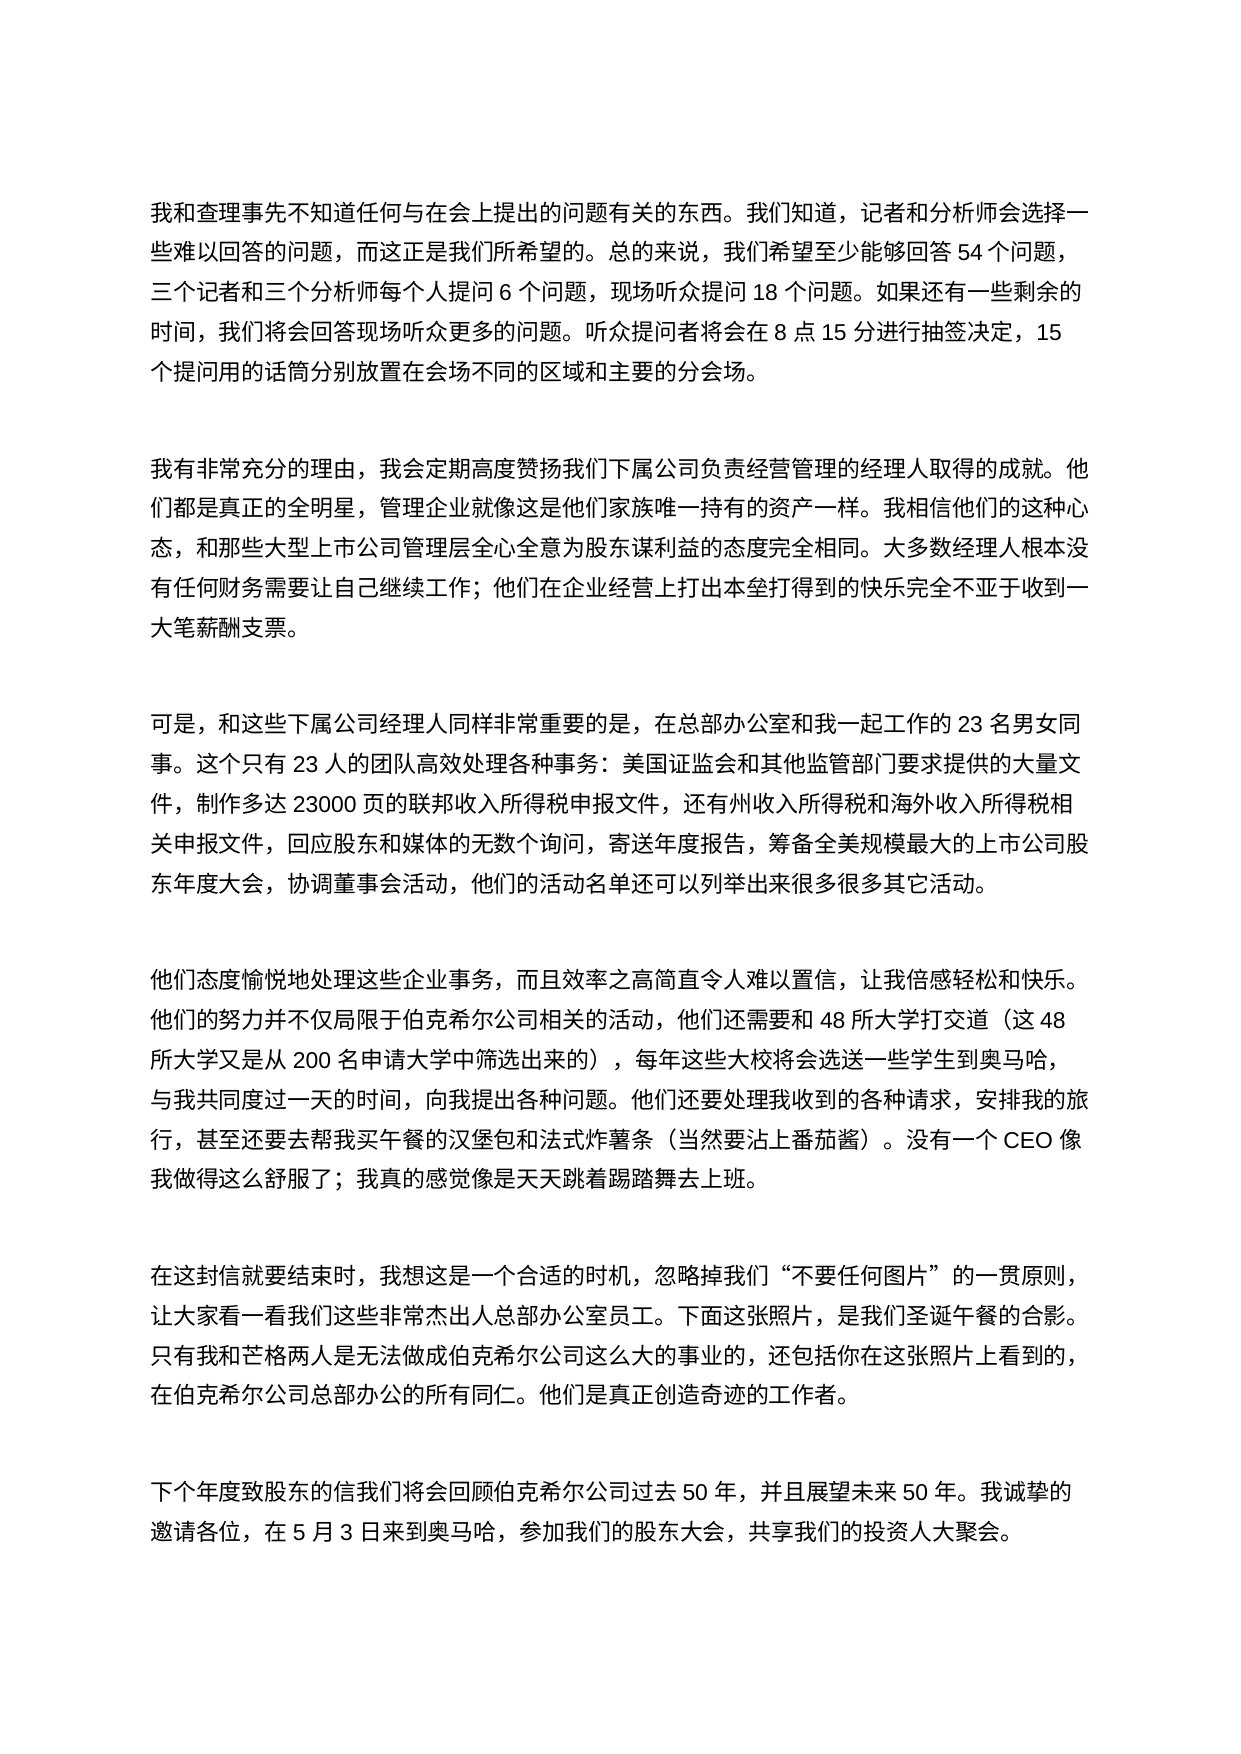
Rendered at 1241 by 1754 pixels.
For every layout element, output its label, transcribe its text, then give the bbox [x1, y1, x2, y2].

text 可是，和这些下属公司经理人同样非常重要的是，在总部办公室和我一起工作的 23 名男女同事。这个只有 23 人的团队高效处理各种事务：美国证监会和其他监管部门要求提供的大量文件，制作多达 23000 页的联邦收入所得税申报文件，还有州收入所得税和海外收入所得税相关申报文件，回应股东和媒体的无数个询问，寄送年度报告，筹备全美规模最大的上市公司股东年度大会，协调董事会活动，他们的活动名单还可以列举出来很多很多其它活动。 [150, 706, 1090, 899]
text 我和查理事先不知道任何与在会上提出的问题有关的东西。我们知道，记者和分析师会选择一些难以回答的问题，而这正是我们所希望的。总的来说，我们希望至少能够回答 54个问题，三个记者和三个分析师每个人提问 6 个问题，现场听众提问 18 个问题。如果还有一些剩余的时间，我们将会回答现场听众更多的问题。听众提问者将会在 8 点 15 分进行抽签决定，15 个提问用的话筒分别放置在会场不同的区域和主要的分会场。 [150, 194, 1090, 387]
text 他们态度愉悦地处理这些企业事务，而且效率之高简直令人难以置信，让我倍感轻松和快乐。他们的努力并不仅局限于伯克希尔公司相关的活动，他们还需要和 48 所大学打交道（这 48 所大学又是从 200 名申请大学中筛选出来的），每年这些大校将会选送一些学生到奥马哈，与我共同度过一天的时间，向我提出各种问题。他们还要处理我收到的各种请求，安排我的旅行，甚至还要去帮我买午餐的汉堡包和法式炸薯条（当然要沾上番茄酱）。没有一个 CEO 像我做得这么舒服了；我真的感觉像是天天跳着踢踏舞去上班。 [150, 962, 1090, 1194]
text 在这封信就要结束时，我想这是一个合适的时机，忽略掉我们“不要任何图片”的一贯原则，让大家看一看我们这些非常杰出人总部办公室员工。下面这张照片，是我们圣诞午餐的合影。只有我和芒格两人是无法做成伯克希尔公司这么大的事业的，还包括你在这张照片上看到的，在伯克希尔公司总部办公的所有同仁。他们是真正创造奇迹的工作者。 [150, 1258, 1090, 1411]
text 下个年度致股东的信我们将会回顾伯克希尔公司过去 50 年，并且展望未来 50 年。我诚挚的邀请各位，在 5 月 3 日来到奥马哈，参加我们的股东大会，共享我们的投资人大聚会。 [150, 1474, 1090, 1547]
text 我有非常充分的理由，我会定期高度赞扬我们下属公司负责经营管理的经理人取得的成就。他们都是真正的全明星，管理企业就像这是他们家族唯一持有的资产一样。我相信他们的这种心态，和那些大型上市公司管理层全心全意为股东谋利益的态度完全相同。大多数经理人根本没有任何财务需要让自己继续工作；他们在企业经营上打出本垒打得到的快乐完全不亚于收到一大笔薪酬支票。 [150, 450, 1090, 643]
